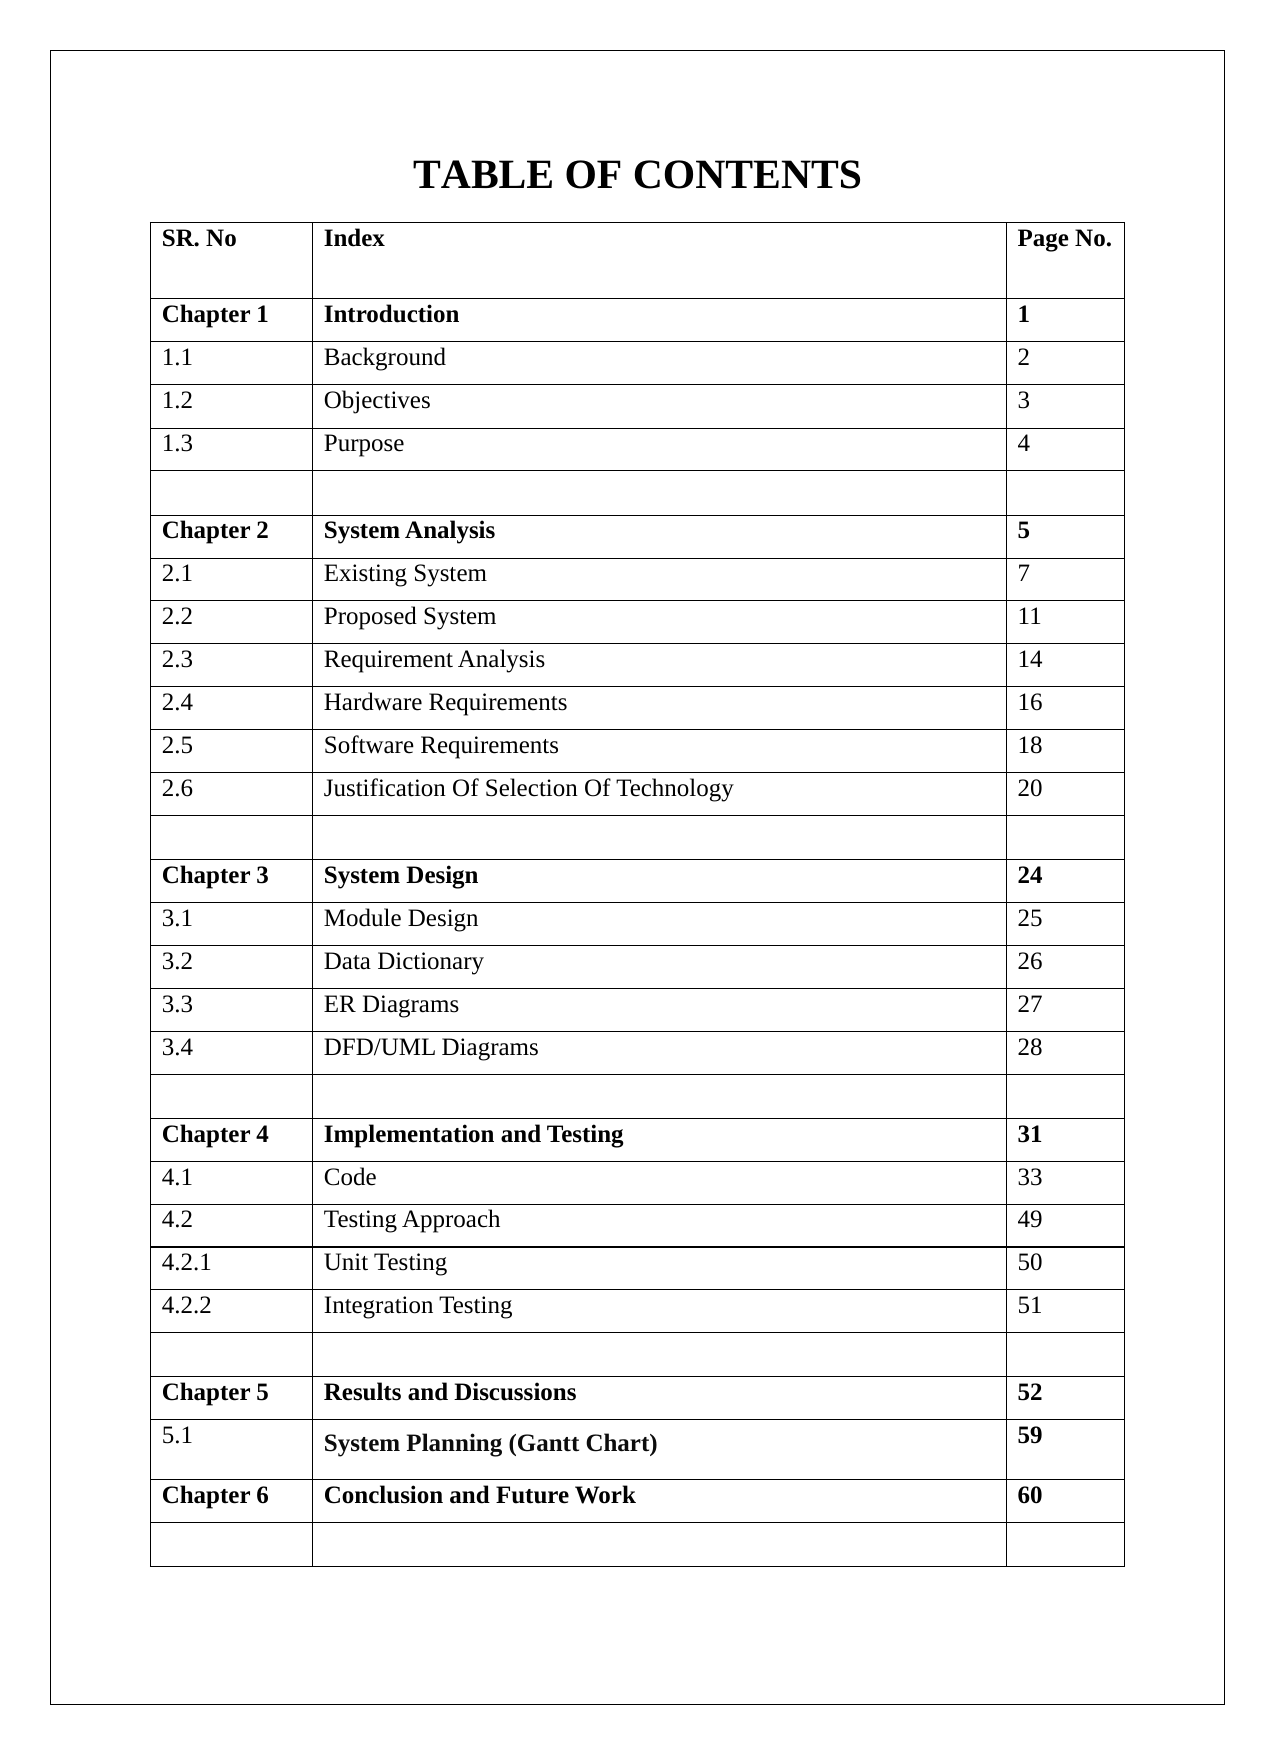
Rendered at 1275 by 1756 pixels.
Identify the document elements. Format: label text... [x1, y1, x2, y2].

table_cell System Design [313, 860, 1006, 902]
table_cell Chapter 2 [151, 516, 312, 557]
table_cell Proposed System [313, 601, 1006, 643]
table_cell Conclusion and Future Work [313, 1480, 1006, 1522]
table_cell 5.1 [151, 1420, 312, 1479]
table_cell 1.1 [151, 342, 312, 384]
table_cell Chapter 6 [151, 1480, 312, 1522]
table_cell DFD/UML Diagrams [313, 1032, 1006, 1073]
table_cell Chapter 3 [151, 860, 312, 902]
table_cell 60 [1007, 1480, 1124, 1522]
table_cell 3.4 [151, 1032, 312, 1073]
table_cell 3.2 [151, 946, 312, 988]
table_cell 5 [1007, 516, 1124, 557]
table_cell [151, 1333, 312, 1376]
table_cell Requirement Analysis [313, 644, 1006, 686]
table_cell 33 [1007, 1162, 1124, 1203]
table_cell 4.2.1 [151, 1248, 312, 1289]
table_cell Existing System [313, 559, 1006, 600]
table_cell Purpose [313, 429, 1006, 470]
table_cell 2.4 [151, 687, 312, 729]
table_cell Software Requirements [313, 730, 1006, 772]
table_cell Testing Approach [313, 1205, 1006, 1246]
table_cell 16 [1007, 687, 1124, 729]
table_cell Background [313, 342, 1006, 384]
table_cell Chapter 1 [151, 299, 312, 341]
table_cell 20 [1007, 773, 1124, 815]
table_cell 18 [1007, 730, 1124, 772]
table_cell [1007, 1075, 1124, 1118]
table_cell ER Diagrams [313, 989, 1006, 1031]
table_cell 4.1 [151, 1162, 312, 1203]
table_cell 4.2 [151, 1205, 312, 1246]
table_cell Justification Of Selection Of Technology [313, 773, 1006, 815]
table_cell [313, 816, 1006, 859]
table_cell [151, 816, 312, 859]
table_cell [1007, 471, 1124, 514]
table_cell 14 [1007, 644, 1124, 686]
table_cell 49 [1007, 1205, 1124, 1246]
table_cell [313, 1333, 1006, 1376]
table_cell 2.2 [151, 601, 312, 643]
table_cell [1007, 816, 1124, 859]
table_cell 25 [1007, 903, 1124, 945]
table_cell 2.1 [151, 559, 312, 600]
table_cell [1007, 1523, 1124, 1566]
table_cell 2 [1007, 342, 1124, 384]
table_cell System Analysis [313, 516, 1006, 557]
table_cell Chapter 4 [151, 1119, 312, 1161]
table_cell 1.3 [151, 429, 312, 470]
table_cell 51 [1007, 1290, 1124, 1332]
table_cell [313, 1523, 1006, 1566]
table_cell Chapter 5 [151, 1377, 312, 1419]
table_cell Objectives [313, 385, 1006, 427]
table_cell Results and Discussions [313, 1377, 1006, 1419]
table_header Index [313, 223, 1006, 298]
table_cell [151, 1075, 312, 1118]
text TABLE OF CONTENTS [150, 150, 1125, 198]
table_cell 3 [1007, 385, 1124, 427]
table_cell 26 [1007, 946, 1124, 988]
table_cell 11 [1007, 601, 1124, 643]
table_header SR. No [151, 223, 312, 298]
table_cell [313, 471, 1006, 514]
table_cell [151, 1523, 312, 1566]
table_cell 7 [1007, 559, 1124, 600]
table_header Page No. [1007, 223, 1124, 298]
table_cell 4.2.2 [151, 1290, 312, 1332]
table_cell Hardware Requirements [313, 687, 1006, 729]
table_cell Module Design [313, 903, 1006, 945]
table_cell 4 [1007, 429, 1124, 470]
table_cell 50 [1007, 1248, 1124, 1289]
table_cell 3.1 [151, 903, 312, 945]
table_cell [151, 471, 312, 514]
table_cell 24 [1007, 860, 1124, 902]
table_cell 2.5 [151, 730, 312, 772]
table_cell Introduction [313, 299, 1006, 341]
table_cell Integration Testing [313, 1290, 1006, 1332]
table_cell 31 [1007, 1119, 1124, 1161]
table_cell 2.3 [151, 644, 312, 686]
table_cell [313, 1075, 1006, 1118]
table_cell 1 [1007, 299, 1124, 341]
table_cell System Planning (Gantt Chart) [313, 1420, 1006, 1479]
table_cell 3.3 [151, 989, 312, 1031]
table_cell 28 [1007, 1032, 1124, 1073]
table_cell 1.2 [151, 385, 312, 427]
table_cell 2.6 [151, 773, 312, 815]
table_cell Data Dictionary [313, 946, 1006, 988]
table_cell Unit Testing [313, 1248, 1006, 1289]
table_cell 59 [1007, 1420, 1124, 1479]
table_cell Code [313, 1162, 1006, 1203]
table_cell 27 [1007, 989, 1124, 1031]
table_cell Implementation and Testing [313, 1119, 1006, 1161]
table_cell [1007, 1333, 1124, 1376]
table_cell 52 [1007, 1377, 1124, 1419]
